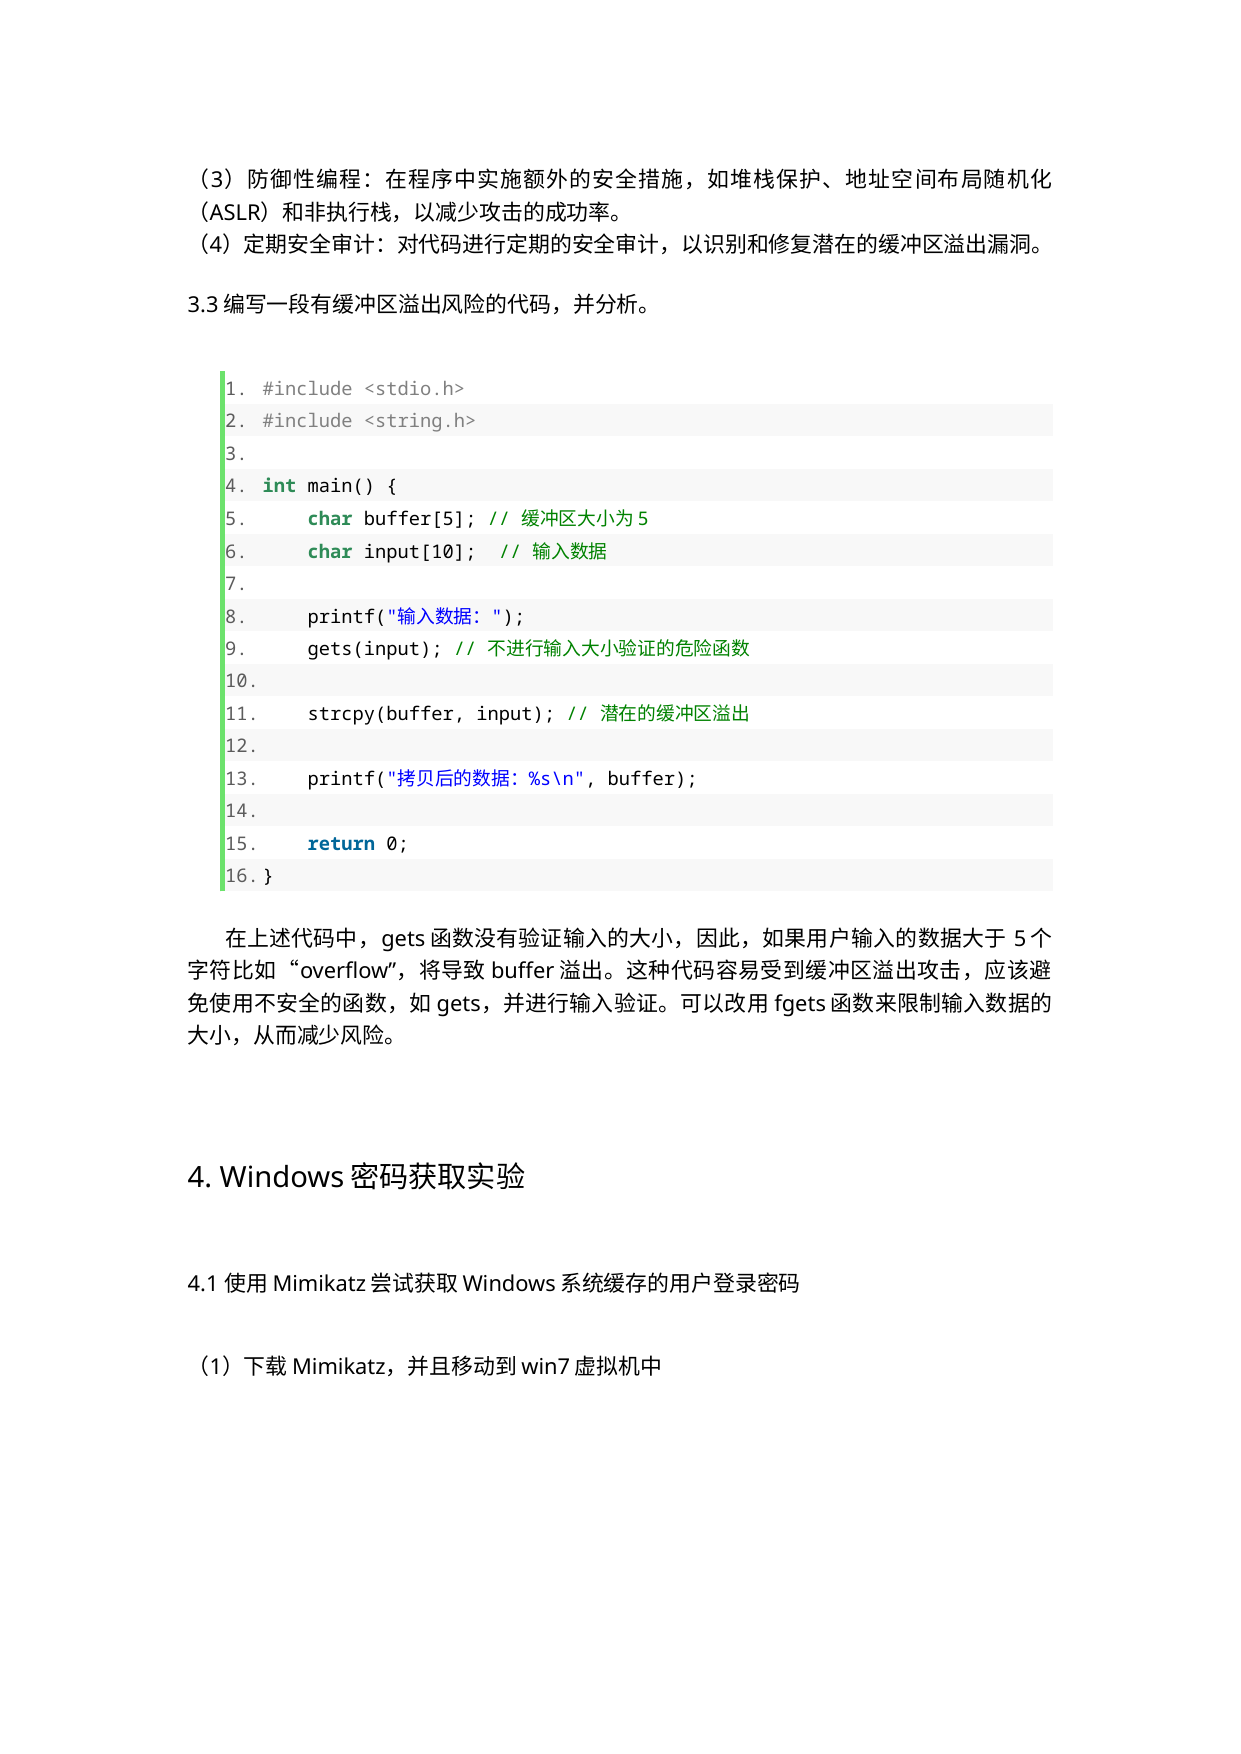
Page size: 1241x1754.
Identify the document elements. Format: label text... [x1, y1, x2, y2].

subtitle 3.3编写一段有缓冲区溢出风险的代码，并分析。 [187, 287, 1053, 319]
list printf("拷贝后的数据：%s\n", buffer); [225, 761, 1053, 794]
list return 0; [225, 826, 1053, 859]
list char buffer[5]; // 缓冲区大小为5 [225, 501, 1053, 534]
list int main() { [225, 469, 1053, 501]
list char input[10]; // 输入数据 [225, 534, 1053, 566]
list #include <stdio.h> [225, 371, 1053, 404]
text （3）防御性编程：在程序中实施额外的安全措施，如堆栈保护、地址空间布局随机化（ASLR）和非执行栈，以减少攻击的成功率。 [187, 162, 1053, 227]
subtitle 4. Windows密码获取实验 [187, 1143, 1053, 1208]
list printf("输入数据："); [225, 599, 1053, 631]
list gets(input); // 不进行输入大小验证的危险函数 [225, 631, 1053, 664]
text （4）定期安全审计：对代码进行定期的安全审计，以识别和修复潜在的缓冲区溢出漏洞。 [187, 227, 1053, 259]
subtitle 4.1 使用Mimikatz尝试获取Windows系统缓存的用户登录密码 [187, 1266, 1053, 1298]
list strcpy(buffer, input); // 潜在的缓冲区溢出 [225, 696, 1053, 729]
text （1）下载Mimikatz，并且移动到win7虚拟机中 [187, 1348, 1053, 1381]
list #include <string.h> [225, 404, 1053, 436]
text 在上述代码中，gets函数没有验证输入的大小，因此，如果用户输入的数据大于5个字符比如“overflow”，将导致buffer溢出。这种代码容易受到缓冲区溢出攻击，应该避免使用不安全的函数，如gets，并进行输入验证。可以改用fgets函数来限制输入数据的大小，从而减少风险。 [187, 921, 1053, 1051]
list } [225, 859, 1053, 891]
